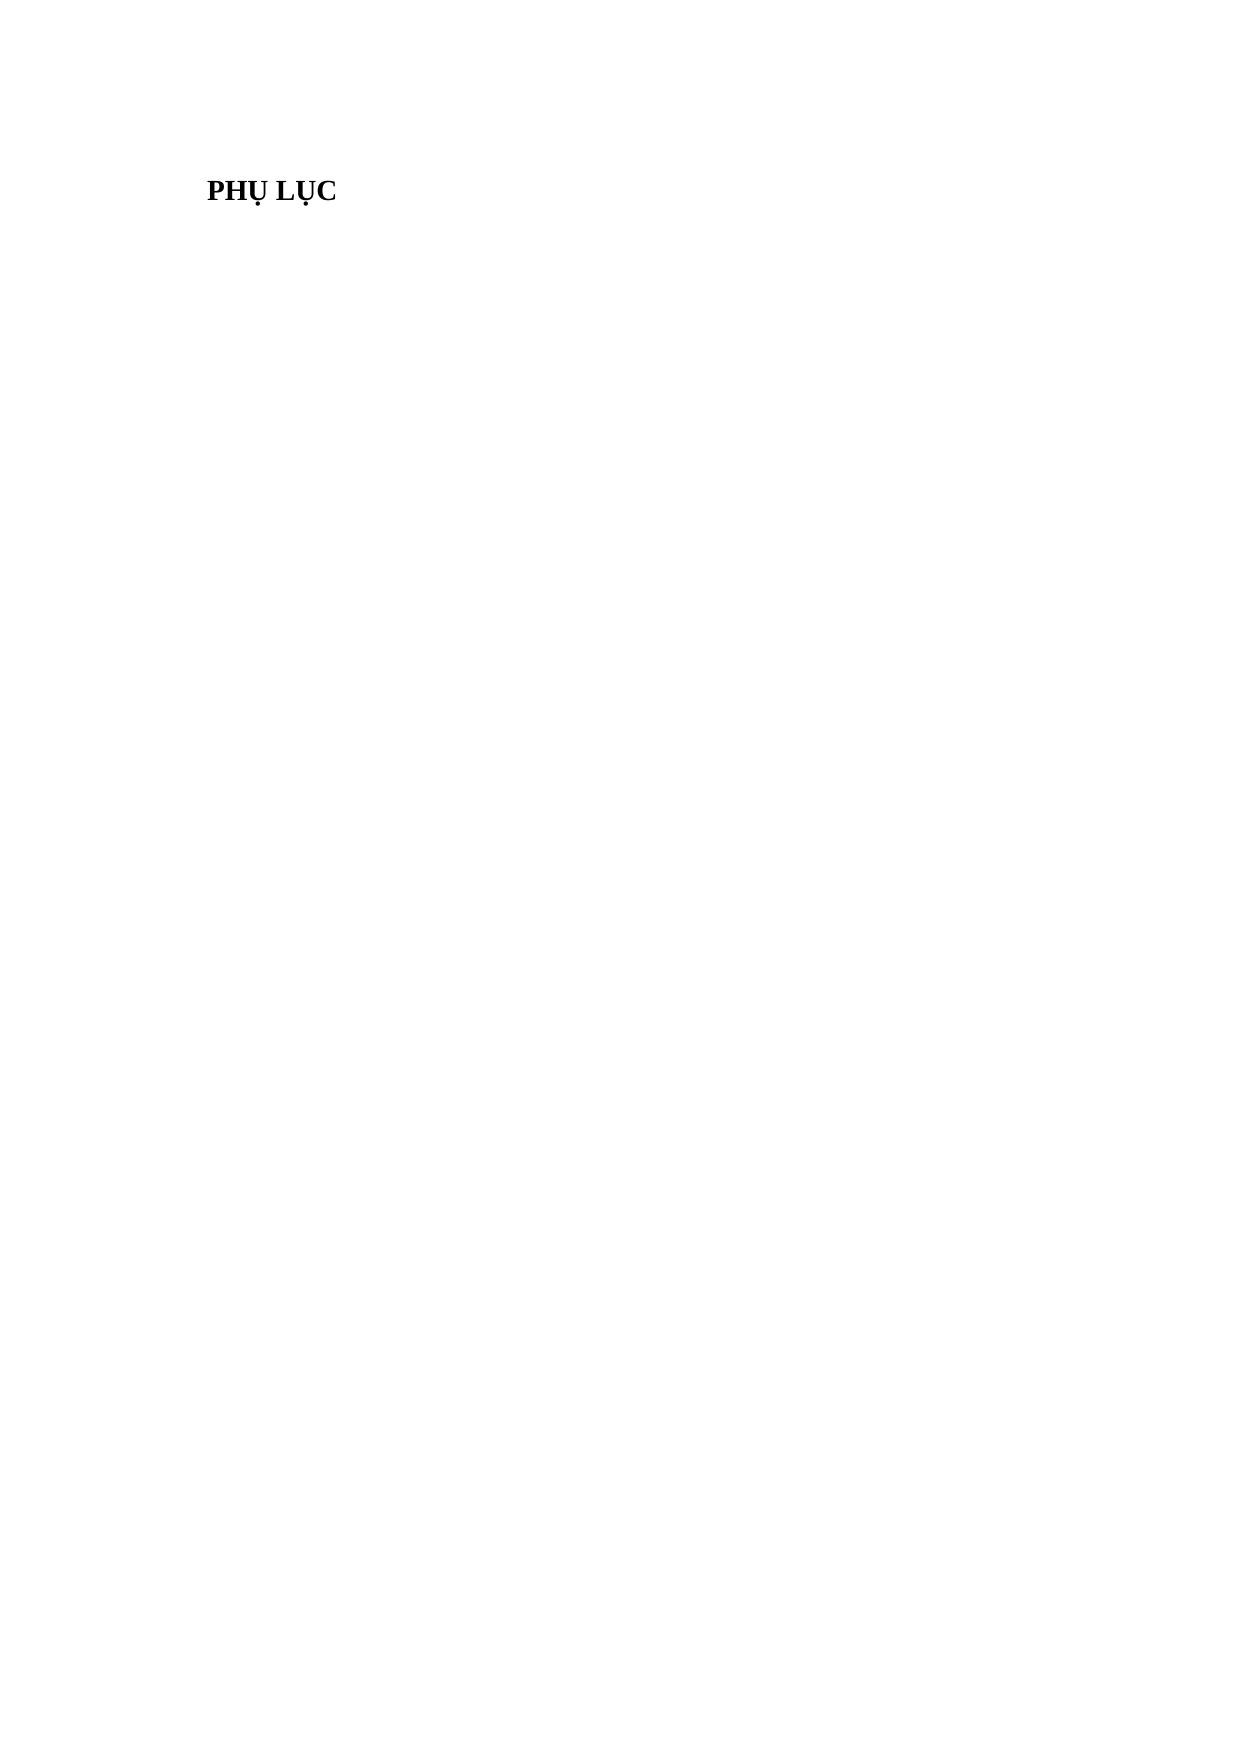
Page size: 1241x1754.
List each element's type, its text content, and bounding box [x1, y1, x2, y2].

subtitle PHỤ LỤC [207, 173, 1122, 206]
